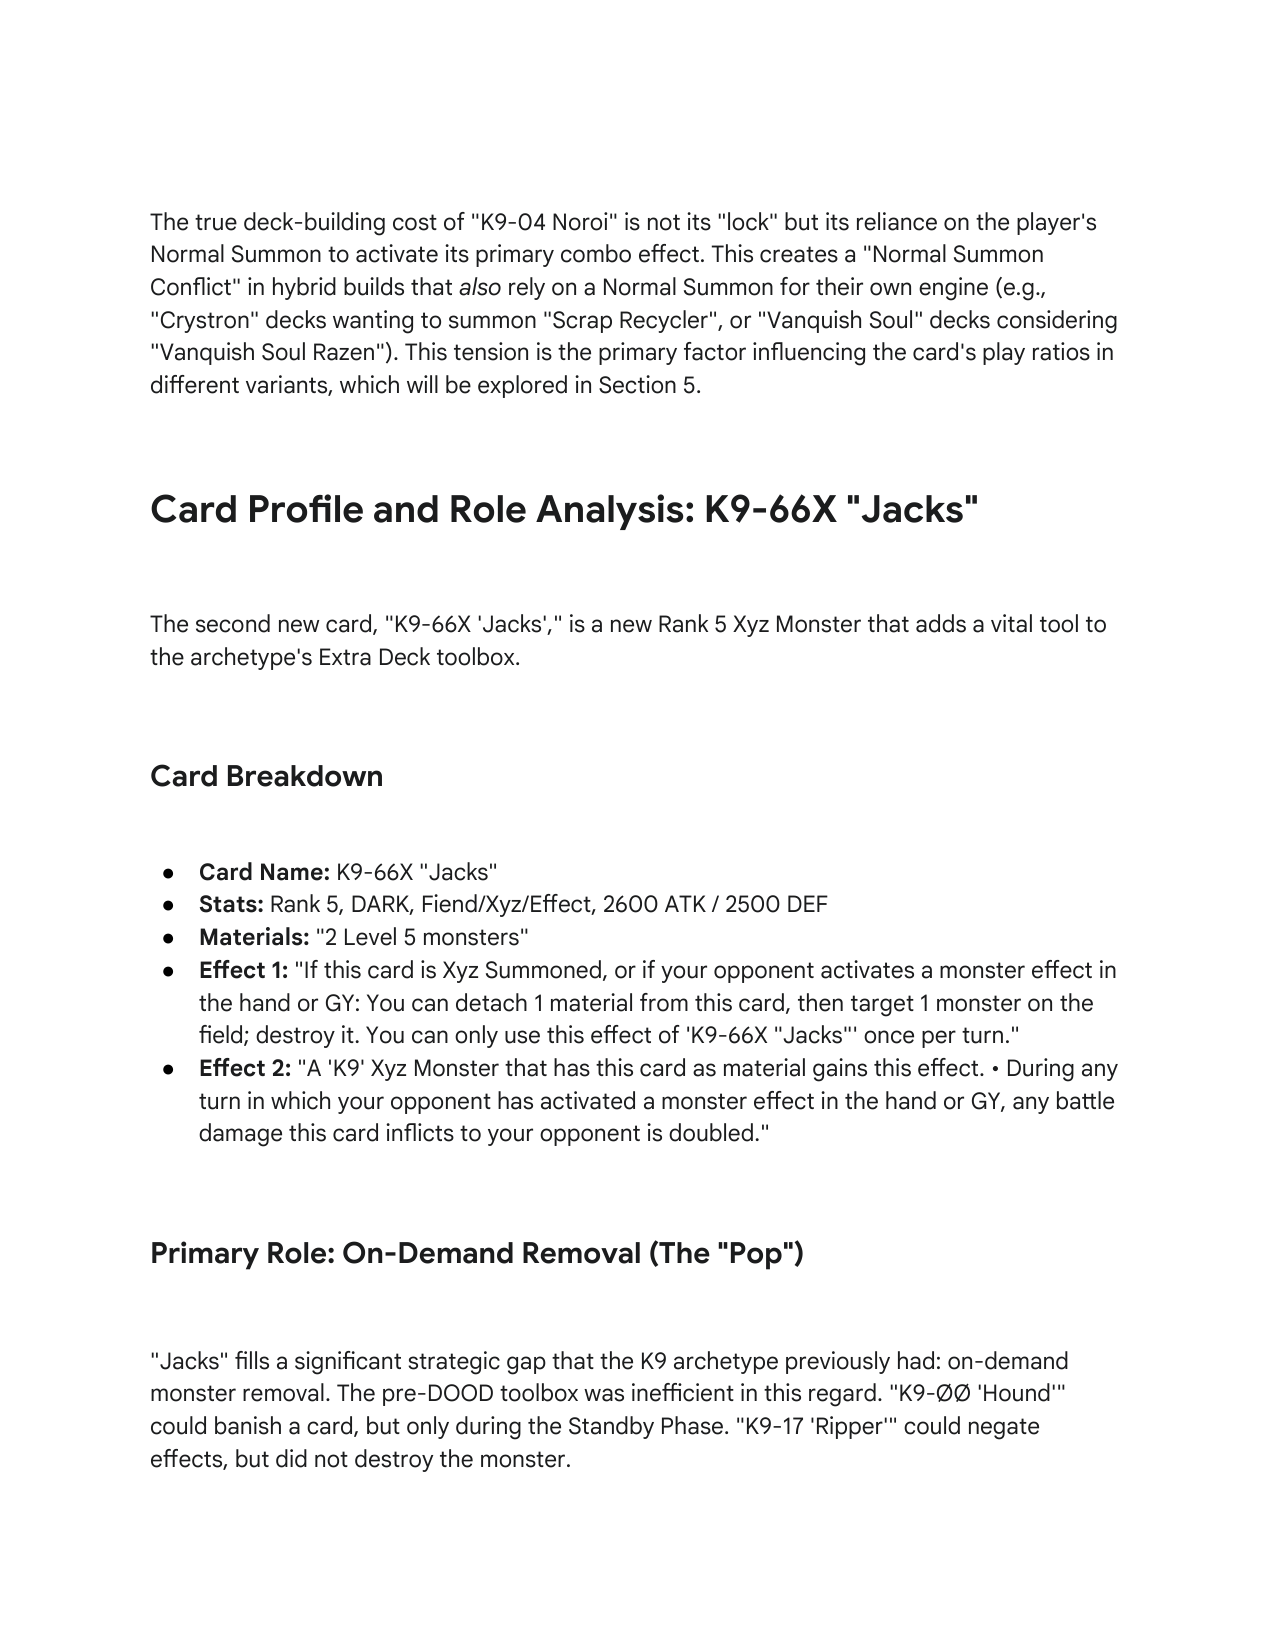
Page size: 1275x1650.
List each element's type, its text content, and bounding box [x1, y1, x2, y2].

text The true deck-building cost of "K9-04 Noroi" is not its "lock" but its reliance on the player's Normal Summon to activate its primary combo effect. This creates a "Normal Summon Conflict" in hybrid builds that also rely on a Normal Summon for their own engine (e.g., "Crystron" decks wanting to summon "Scrap Recycler", or "Vanquish Soul" decks considering "Vanquish Soul Razen"). This tension is the primary factor influencing the card's play ratios in different variants, which will be explored in Section 5. [150, 208, 1125, 400]
text The second new card, "K9-66X 'Jacks'," is a new Rank 5 Xyz Monster that adds a vital tool to the archetype's Extra Deck toolbox. [150, 610, 1125, 672]
list Card Name: K9-66X "Jacks" [161, 858, 1125, 887]
list Effect 2: "A 'K9' Xyz Monster that has this card as material gains this effect. • During any turn in which your opponent has activated a monster effect in the hand or GY, any battle damage this card inflicts to your opponent is doubled." [161, 1054, 1125, 1148]
subtitle Primary Role: On-Demand Removal (The "Pop") [150, 1235, 1125, 1272]
subtitle Card Breakdown [150, 758, 1125, 795]
text "Jacks" fills a significant strategic gap that the K9 archetype previously had: on-demand monster removal. The pre-DOOD toolbox was inefficient in this regard. "K9-ØØ 'Hound'" could banish a card, but only during the Standby Phase. "K9-17 'Ripper'" could negate effects, but did not destroy the monster. [150, 1347, 1125, 1474]
list Materials: "2 Level 5 monsters" [161, 923, 1125, 952]
list Effect 1: "If this card is Xyz Summoned, or if your opponent activates a monster effect in the hand or GY: You can detach 1 material from this card, then target 1 monster on the field; destroy it. You can only use this effect of 'K9-66X "Jacks"' once per turn." [161, 956, 1125, 1050]
list Stats: Rank 5, DARK, Fiend/Xyz/Effect, 2600 ATK / 2500 DEF [161, 891, 1125, 919]
subtitle Card Profile and Role Analysis: K9-66X "Jacks" [150, 487, 1125, 534]
